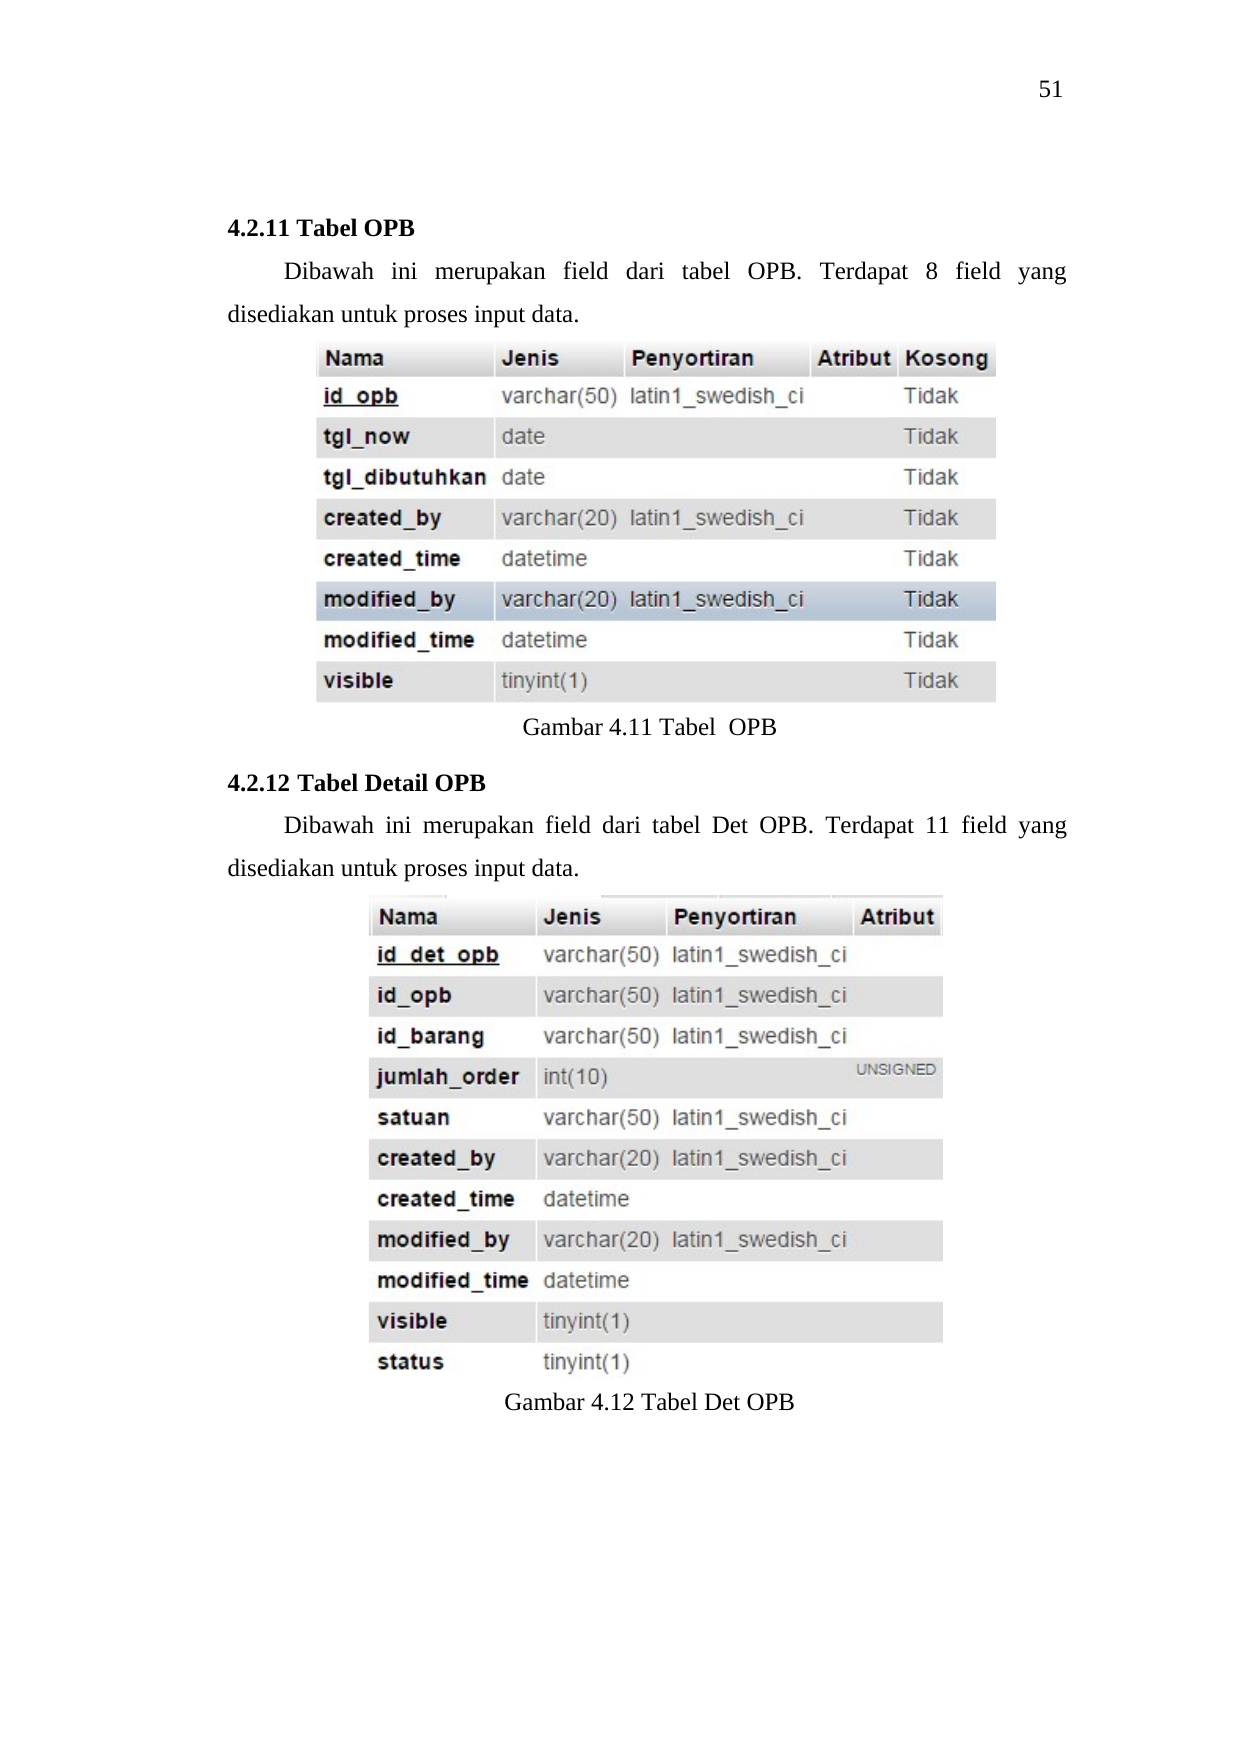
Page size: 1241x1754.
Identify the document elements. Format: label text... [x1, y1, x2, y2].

picture [316, 341, 996, 704]
text Gambar 4.12 Tabel Det OPB [319, 1387, 980, 1416]
subtitle 4.2.12 Tabel Detail OPB [227, 768, 1069, 797]
subtitle 4.2.11 Tabel OPB [227, 213, 1069, 242]
text Dibawah ini merupakan field dari tabel OPB. Terdapat 8 field yang disediakan untuk proses input data. [227, 256, 1068, 327]
picture [368, 895, 943, 1379]
text Dibawah ini merupakan field dari tabel Det OPB. Terdapat 11 field yang disediakan untuk proses input data. [227, 810, 1068, 882]
text Gambar 4.11 Tabel OPB [319, 712, 981, 741]
